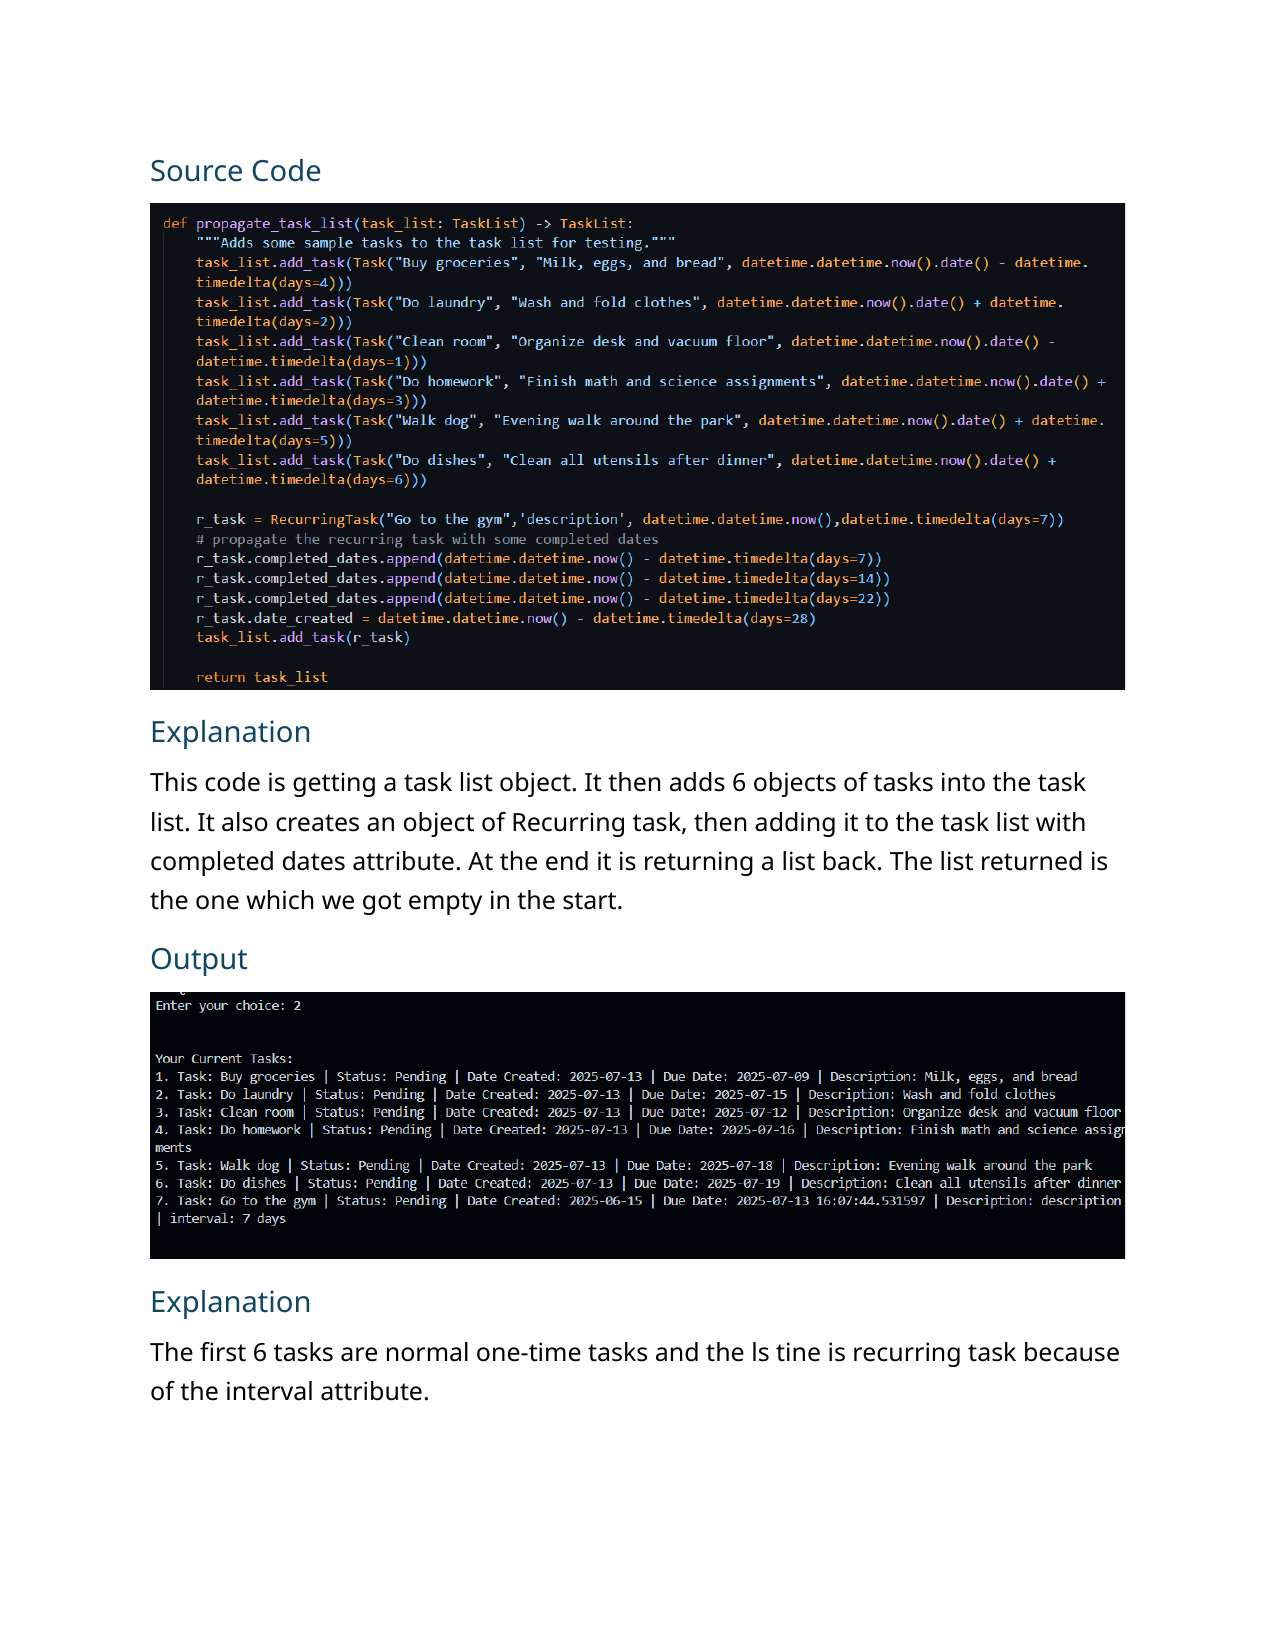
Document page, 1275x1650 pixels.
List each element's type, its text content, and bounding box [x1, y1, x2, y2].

subtitle Output [150, 938, 1125, 978]
text The first 6 tasks are normal one-time tasks and the ls tine is recurring task because of the interval attribute. [150, 1335, 1125, 1408]
picture [150, 992, 1125, 1259]
subtitle Explanation [150, 1281, 1125, 1321]
text This code is getting a task list object. It then adds 6 objects of tasks into the task list. It also creates an object of Recurring task, then adding it to the task list with completed dates attribute. At the end it is returning a list back. The list returned is the one which we got empty in the start. [150, 765, 1125, 917]
subtitle Source Code [150, 150, 1125, 190]
subtitle Explanation [150, 711, 1125, 751]
picture [150, 203, 1125, 690]
